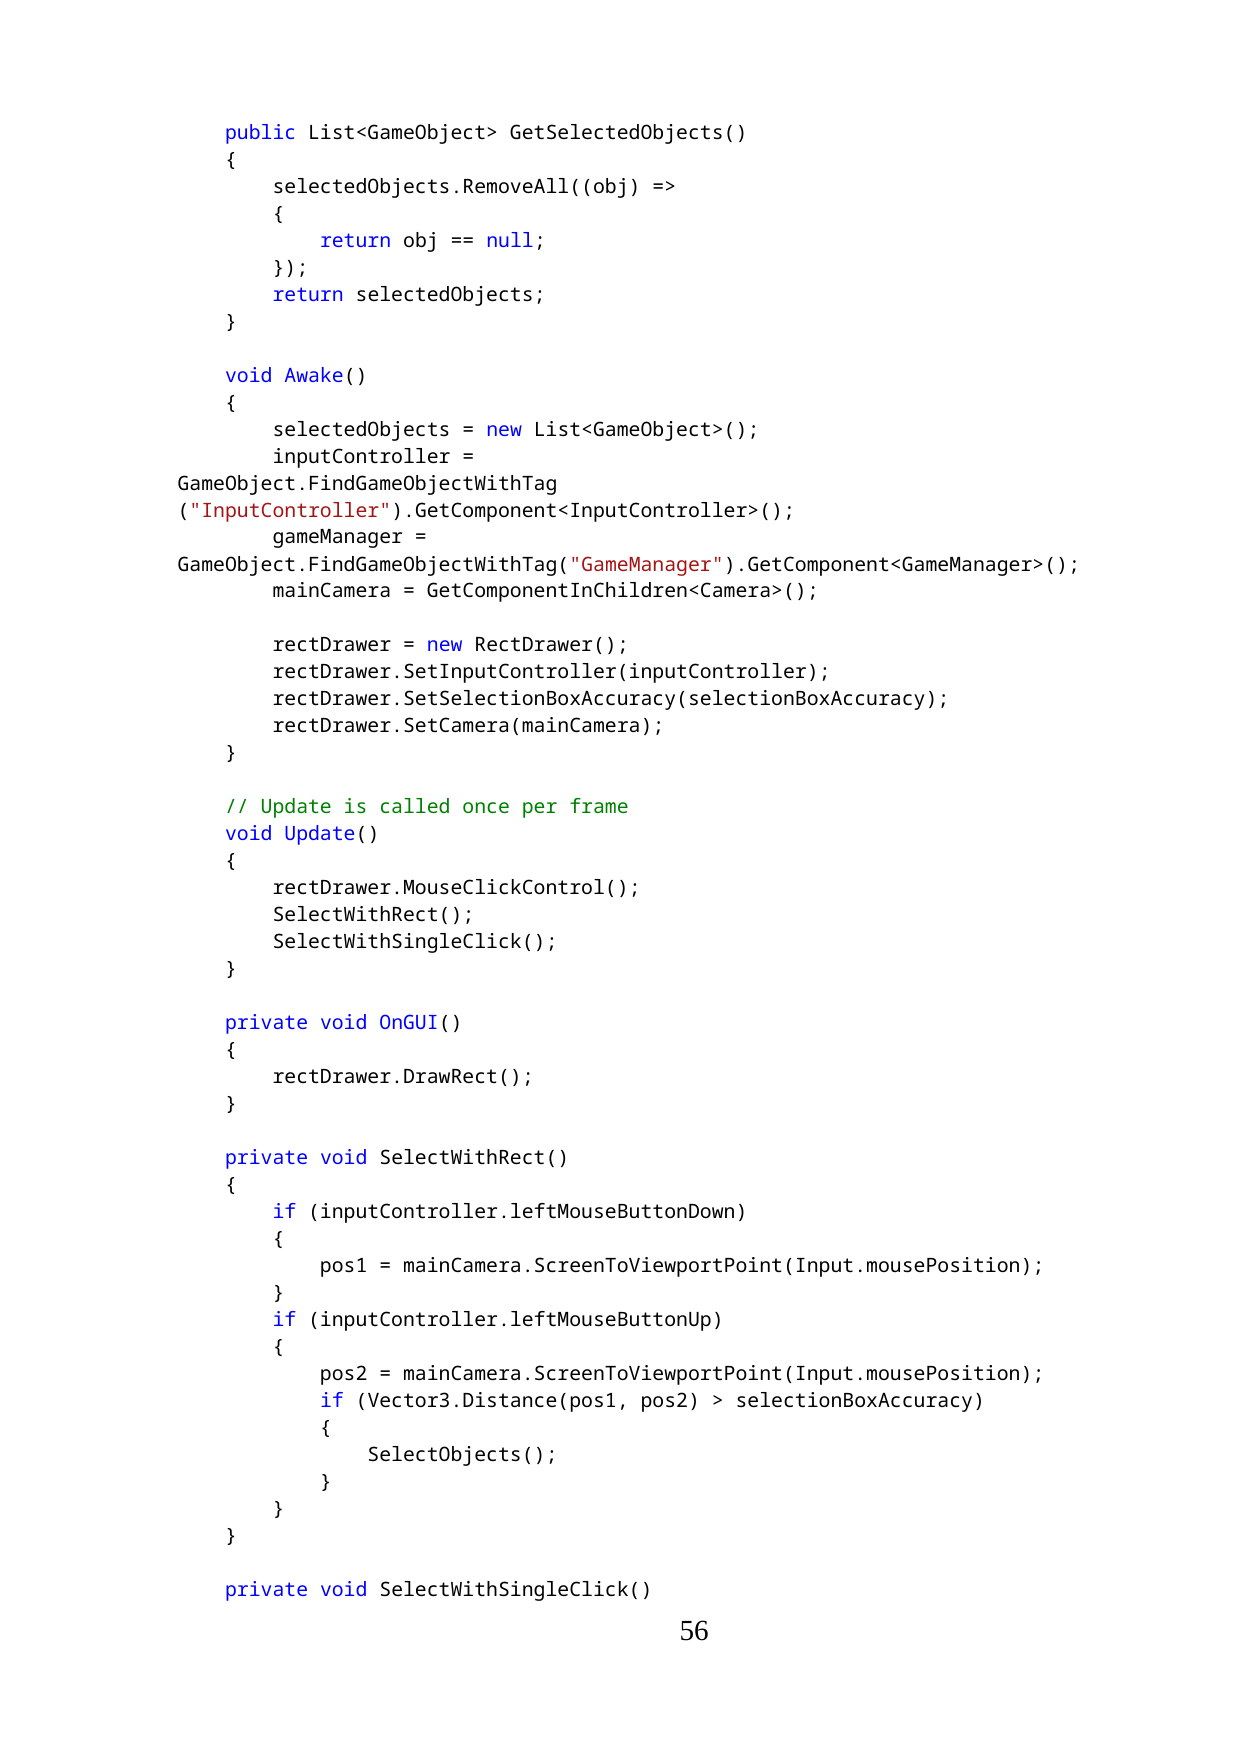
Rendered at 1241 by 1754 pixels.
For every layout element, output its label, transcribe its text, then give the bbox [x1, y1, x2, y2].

text pos1 = mainCamera.ScreenToViewportPoint(Input.mousePosition); [177, 1251, 1152, 1278]
text { [177, 1332, 1152, 1359]
text mainCamera = GetComponentInChildren<Camera>(); [177, 577, 1152, 604]
text { [177, 145, 1152, 172]
text rectDrawer.SetSelectionBoxAccuracy(selectionBoxAccuracy); [177, 685, 1152, 712]
text } [177, 1467, 1152, 1494]
text } [177, 307, 1152, 334]
text return selectedObjects; [177, 280, 1152, 307]
text private void OnGUI() [177, 1008, 1152, 1035]
text { [177, 388, 1152, 415]
text inputController = GameObject.FindGameObjectWithTag("InputController").GetComponent<InputController>(); [177, 442, 1152, 523]
text rectDrawer = new RectDrawer(); [177, 631, 1152, 658]
text selectedObjects.RemoveAll((obj) => [177, 172, 1152, 199]
text return obj == null; [177, 226, 1152, 253]
text gameManager = GameObject.FindGameObjectWithTag("GameManager").GetComponent<GameManager>(); [177, 523, 1152, 577]
text rectDrawer.MouseClickControl(); [177, 873, 1152, 901]
text if (inputController.leftMouseButtonUp) [177, 1305, 1152, 1332]
text { [177, 1035, 1152, 1062]
text private void SelectWithRect() [177, 1143, 1152, 1170]
text public List<GameObject> GetSelectedObjects() [177, 118, 1152, 145]
text private void SelectWithSingleClick() [177, 1575, 1152, 1602]
text rectDrawer.SetInputController(inputController); [177, 658, 1152, 685]
text rectDrawer.DrawRect(); [177, 1062, 1152, 1089]
text { [177, 199, 1152, 226]
text void Awake() [177, 361, 1152, 388]
text if (inputController.leftMouseButtonDown) [177, 1197, 1152, 1224]
text }); [177, 253, 1152, 280]
text SelectWithSingleClick(); [177, 927, 1152, 954]
text pos2 = mainCamera.ScreenToViewportPoint(Input.mousePosition); [177, 1359, 1152, 1386]
text } [177, 1521, 1152, 1548]
text SelectWithRect(); [177, 901, 1152, 927]
text SelectObjects(); [177, 1440, 1152, 1467]
text } [177, 1089, 1152, 1116]
text } [177, 954, 1152, 981]
text selectedObjects = new List<GameObject>(); [177, 415, 1152, 442]
text // Update is called once per frame [177, 793, 1152, 819]
text void Update() [177, 819, 1152, 847]
text rectDrawer.SetCamera(mainCamera); [177, 712, 1152, 739]
text if (Vector3.Distance(pos1, pos2) > selectionBoxAccuracy) [177, 1386, 1152, 1413]
text { [177, 1170, 1152, 1197]
text { [177, 847, 1152, 873]
text { [177, 1224, 1152, 1251]
text } [177, 1494, 1152, 1521]
text } [177, 1278, 1152, 1305]
text } [177, 739, 1152, 766]
text { [177, 1413, 1152, 1440]
